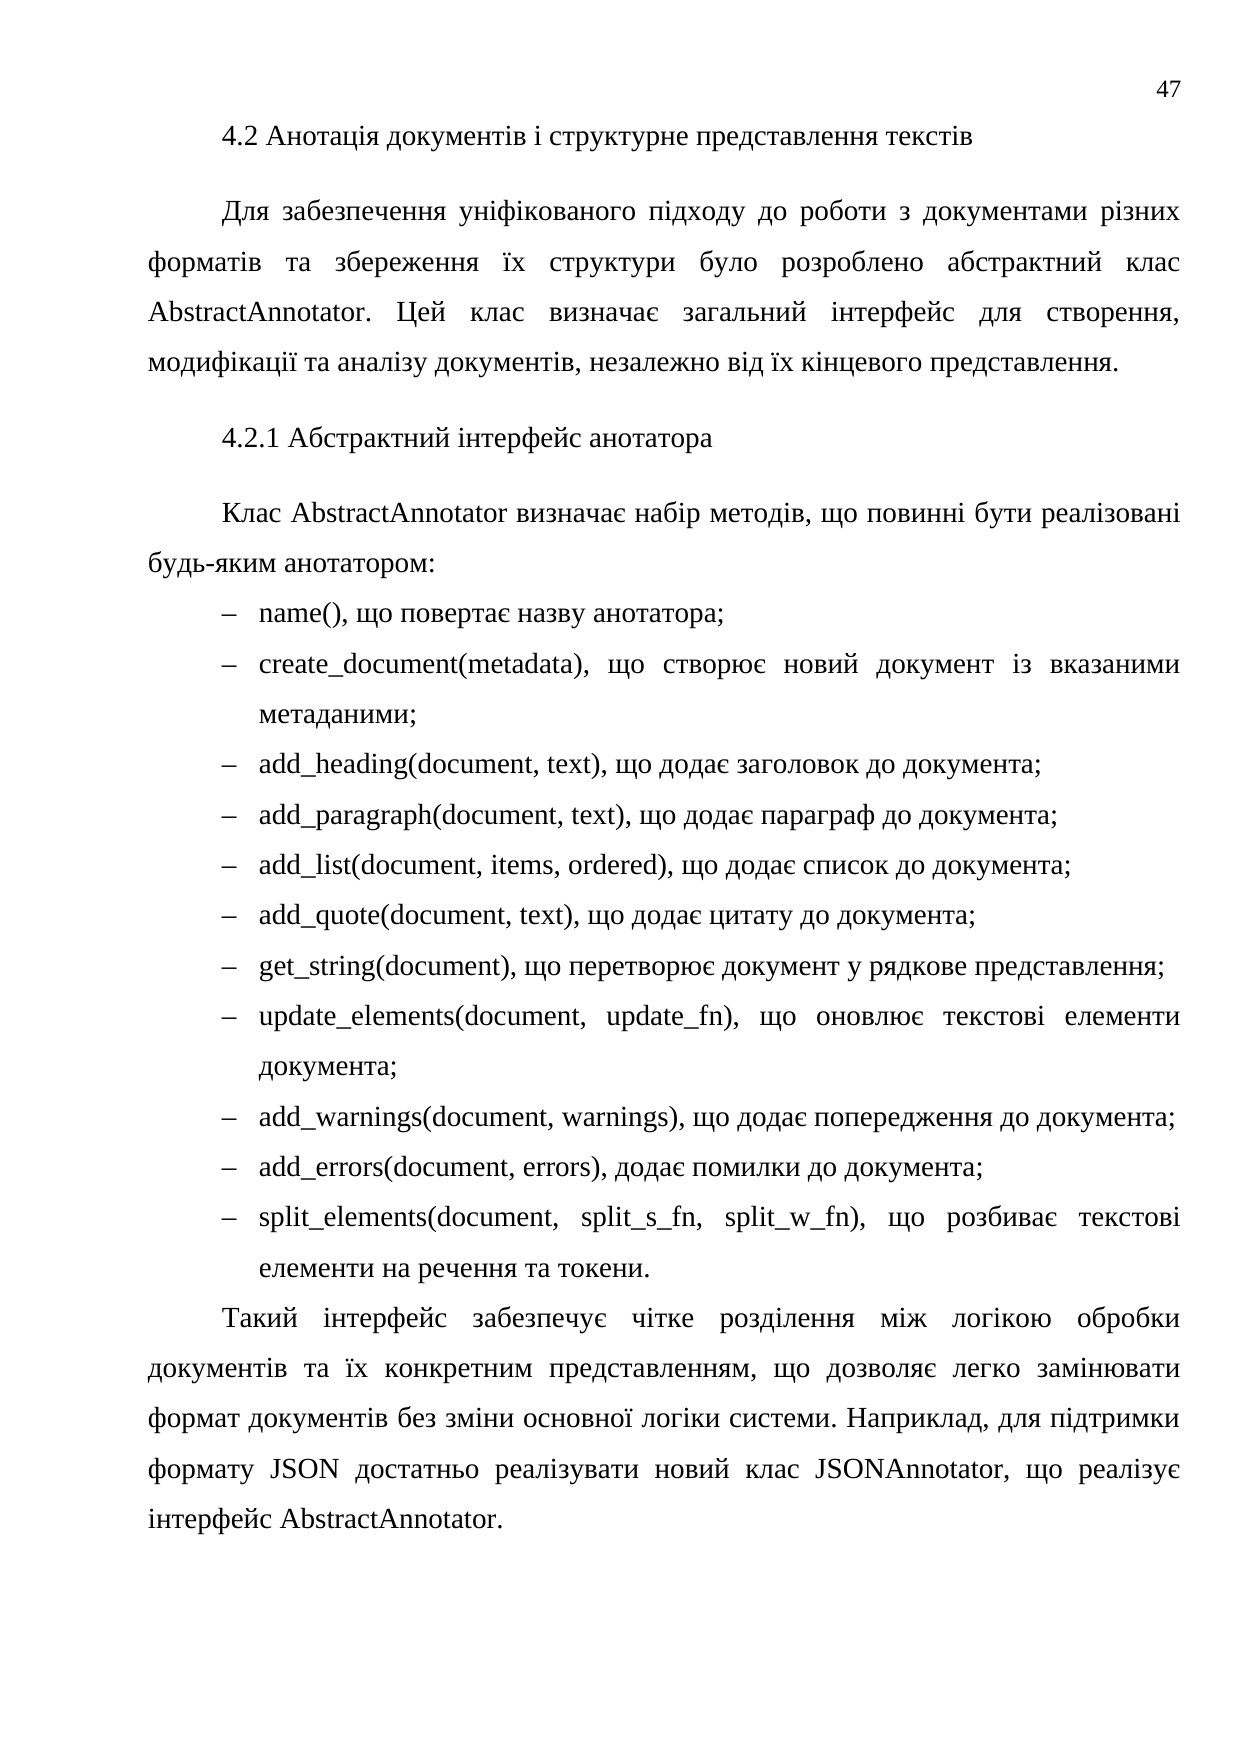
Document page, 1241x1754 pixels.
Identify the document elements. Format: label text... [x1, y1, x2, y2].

text – create_document(metadata), що створює новий документ із вказаними метаданими; [222, 646, 1181, 730]
text – name(), що повертає назву анотатора; [222, 596, 1181, 629]
text – update_elements(document, update_fn), що оновлює текстові елементи документа; [222, 998, 1181, 1082]
text – split_elements(document, split_s_fn, split_w_fn), що розбиває текстові елементи на речення та токени. [222, 1199, 1181, 1283]
text – add_quote(document, text), що додає цитату до документа; [222, 897, 1181, 931]
text Клас AbstractAnnotator визначає набір методів, що повинні бути реалізовані будь-яким анотатором: [148, 495, 1181, 579]
text 4.2.1 Абстрактний інтерфейс анотатора [148, 420, 1181, 453]
text – add_heading(document, text), що додає заголовок до документа; [222, 747, 1181, 780]
text – get_string(document), що перетворює документ у рядкове представлення; [222, 948, 1181, 981]
text – add_errors(document, errors), додає помилки до документа; [222, 1149, 1181, 1183]
text – add_warnings(document, warnings), що додає попередження до документа; [222, 1099, 1181, 1132]
text Такий інтерфейс забезпечує чітке розділення між логікою обробки документів та їх конкретним представленням, що дозволяє легко замінювати формат документів без зміни основної логіки системи. Наприклад, для підтримки формату JSON достатньо реалізувати новий клас JSONAnnotator, що реалізує інтерфейс AbstractAnnotator. [148, 1300, 1181, 1535]
text 4.2 Анотація документів і структурне представлення текстів [148, 118, 1181, 152]
text Для забезпечення уніфікованого підходу до роботи з документами різних форматів та збереження їх структури було розроблено абстрактний клас AbstractAnnotator. Цей клас визначає загальний інтерфейс для створення, модифікації та аналізу документів, незалежно від їх кінцевого представлення. [148, 193, 1181, 378]
text – add_paragraph(document, text), що додає параграф до документа; [222, 797, 1181, 830]
text – add_list(document, items, ordered), що додає список до документа; [222, 847, 1181, 881]
